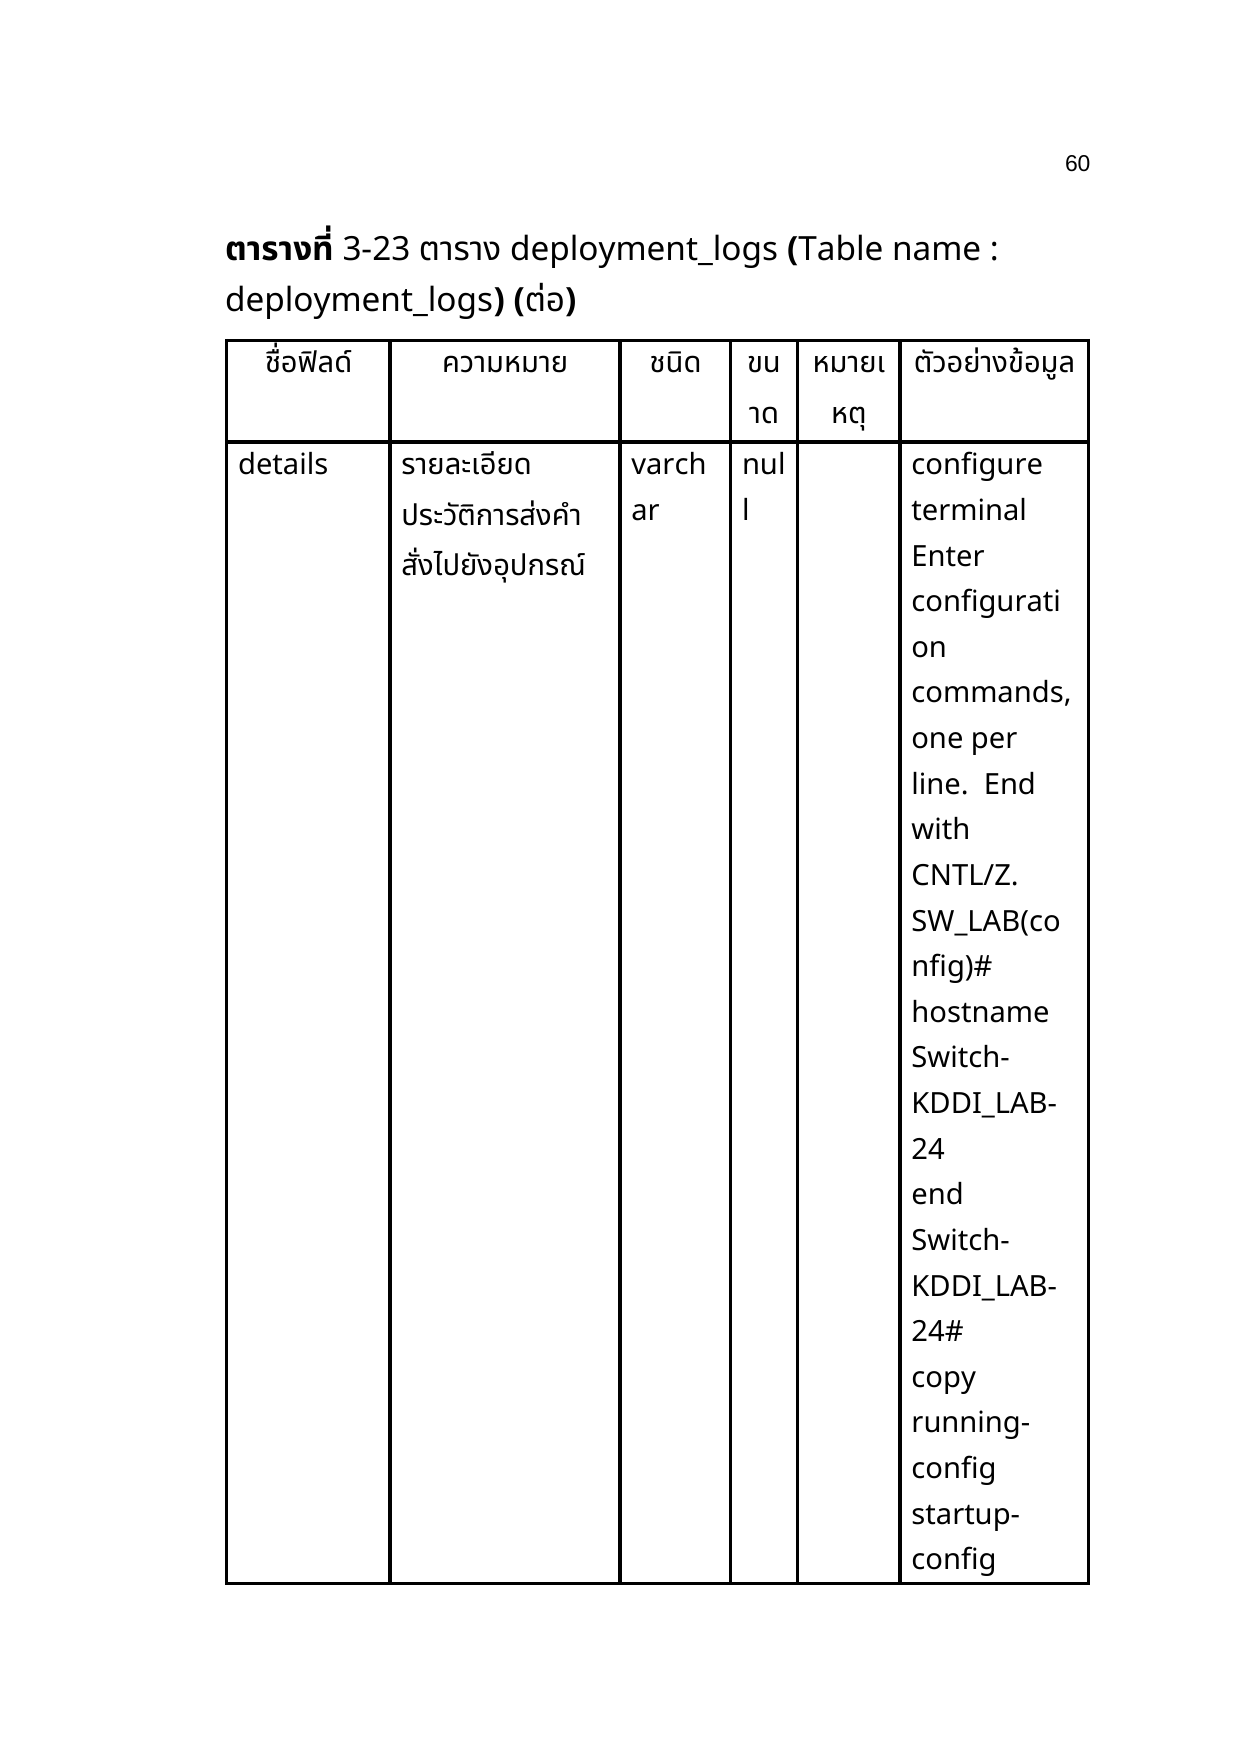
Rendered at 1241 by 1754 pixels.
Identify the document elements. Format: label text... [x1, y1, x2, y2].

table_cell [392, 444, 618, 1582]
table_cell [799, 444, 898, 1582]
table_header ตัวอย่างข้อมูล [902, 342, 1087, 440]
table_header ความหมาย [392, 342, 618, 440]
table_header ขนาด [732, 342, 796, 440]
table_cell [902, 444, 1087, 1582]
table_header ชื่อฟิลด์ [228, 342, 388, 440]
table_cell details [228, 444, 388, 1582]
table_header หมายเหตุ [799, 342, 898, 440]
table_header ชนิด [622, 342, 729, 440]
table_cell varchar [622, 444, 729, 1582]
table_cell null [732, 444, 796, 1582]
